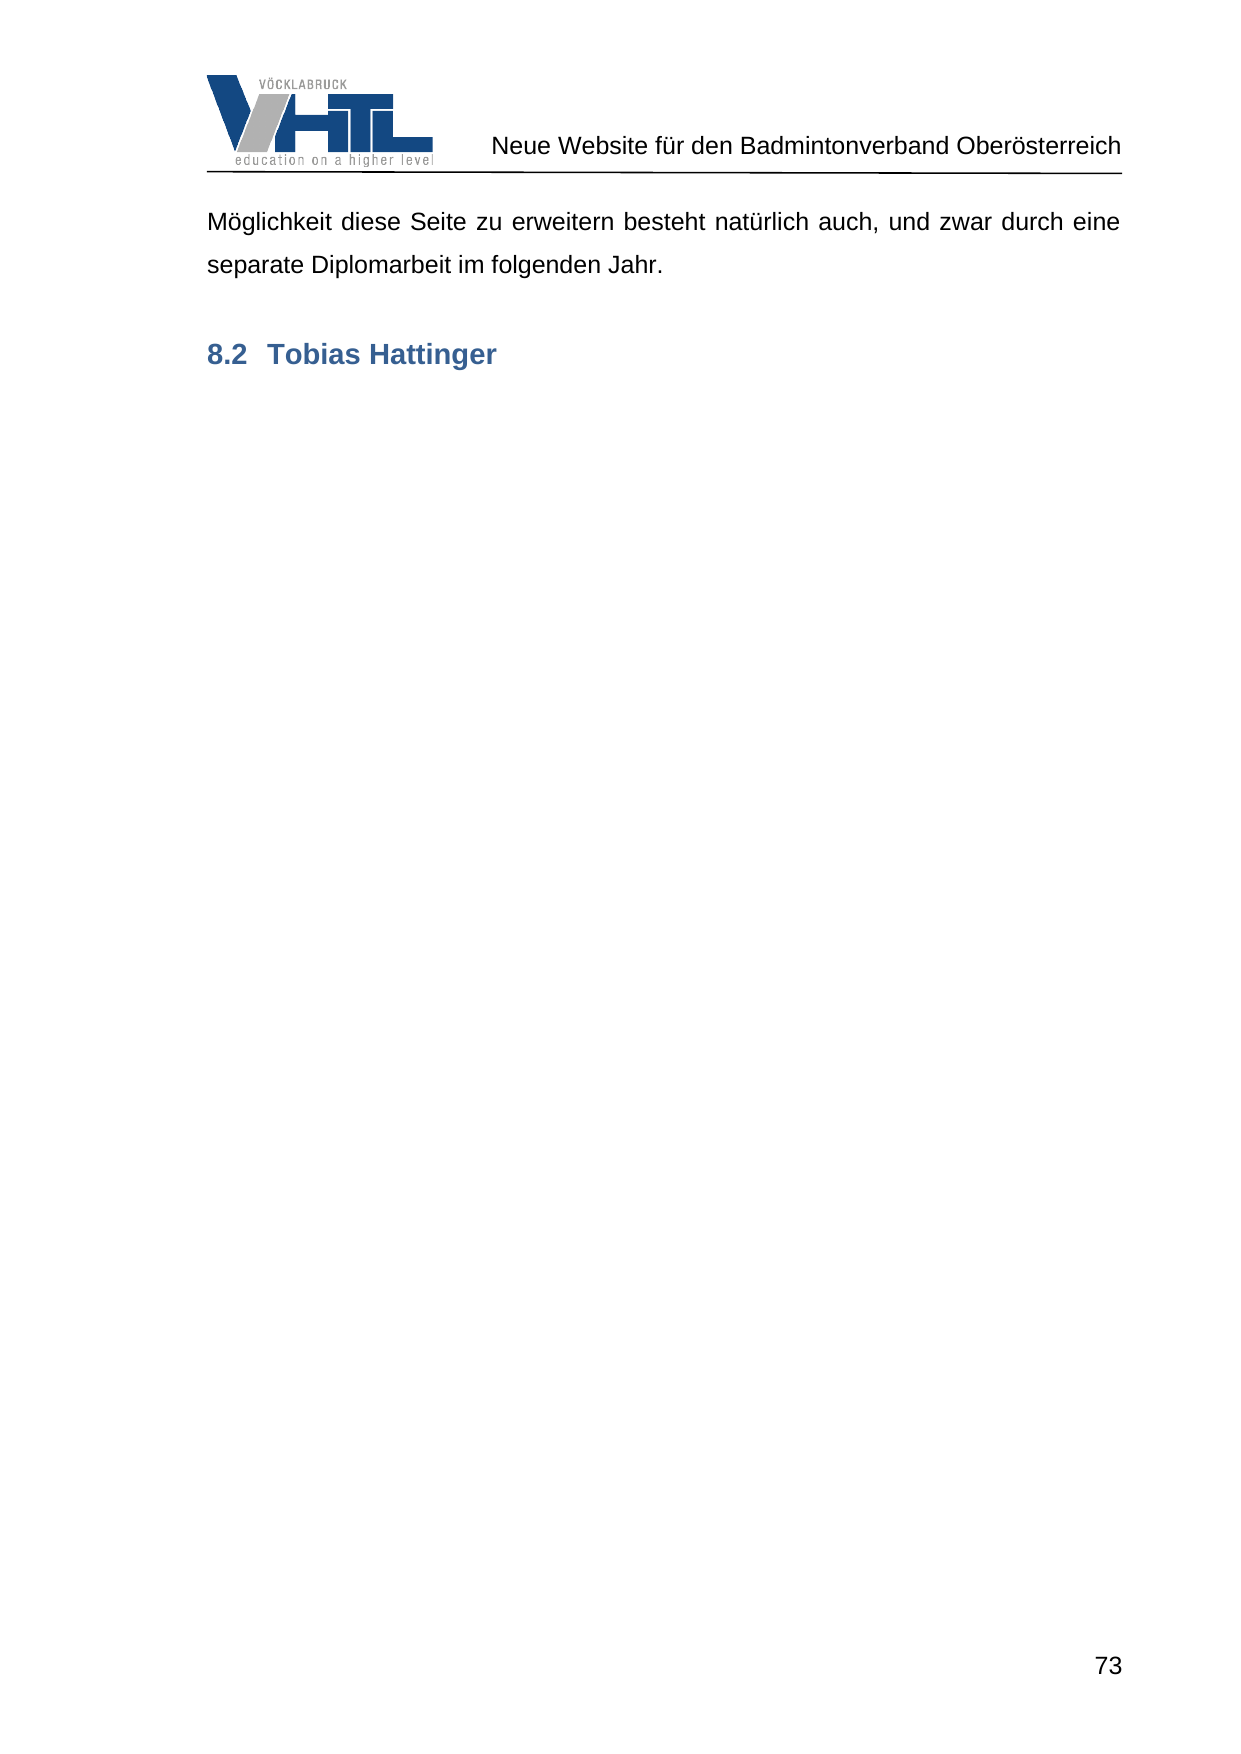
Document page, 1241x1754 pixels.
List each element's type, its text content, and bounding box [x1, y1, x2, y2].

subtitle Tobias Hattinger [207, 337, 1122, 370]
picture [206, 75, 433, 167]
